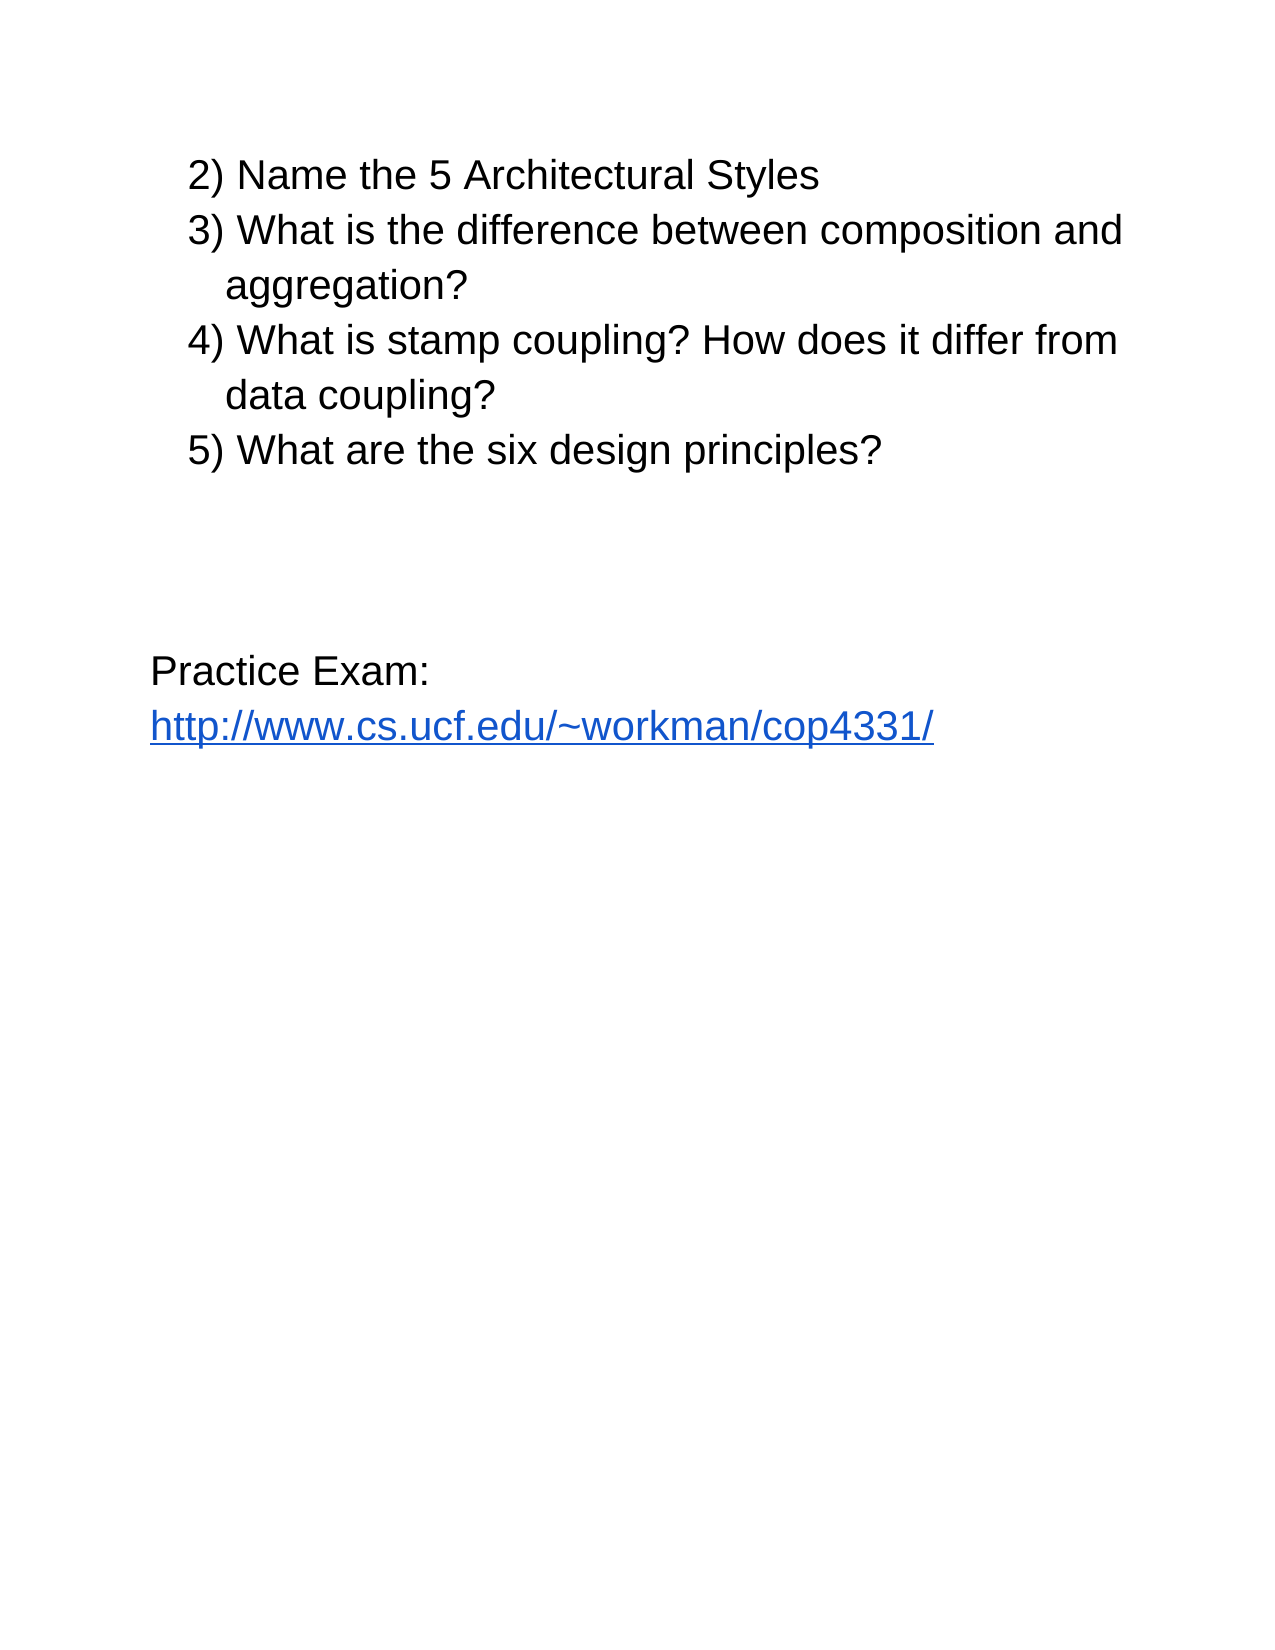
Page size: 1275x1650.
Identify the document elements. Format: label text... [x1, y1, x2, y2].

list What is stamp coupling? How does it differ from data coupling? [187, 315, 1125, 418]
list What is the difference between composition and aggregation? [187, 205, 1125, 308]
list Name the 5 Architectural Styles [187, 150, 1125, 198]
text Practice Exam: [150, 646, 1125, 694]
text http://www.cs.ucf.edu/~workman/cop4331/ [150, 701, 1125, 749]
list What are the six design principles? [187, 426, 1125, 473]
